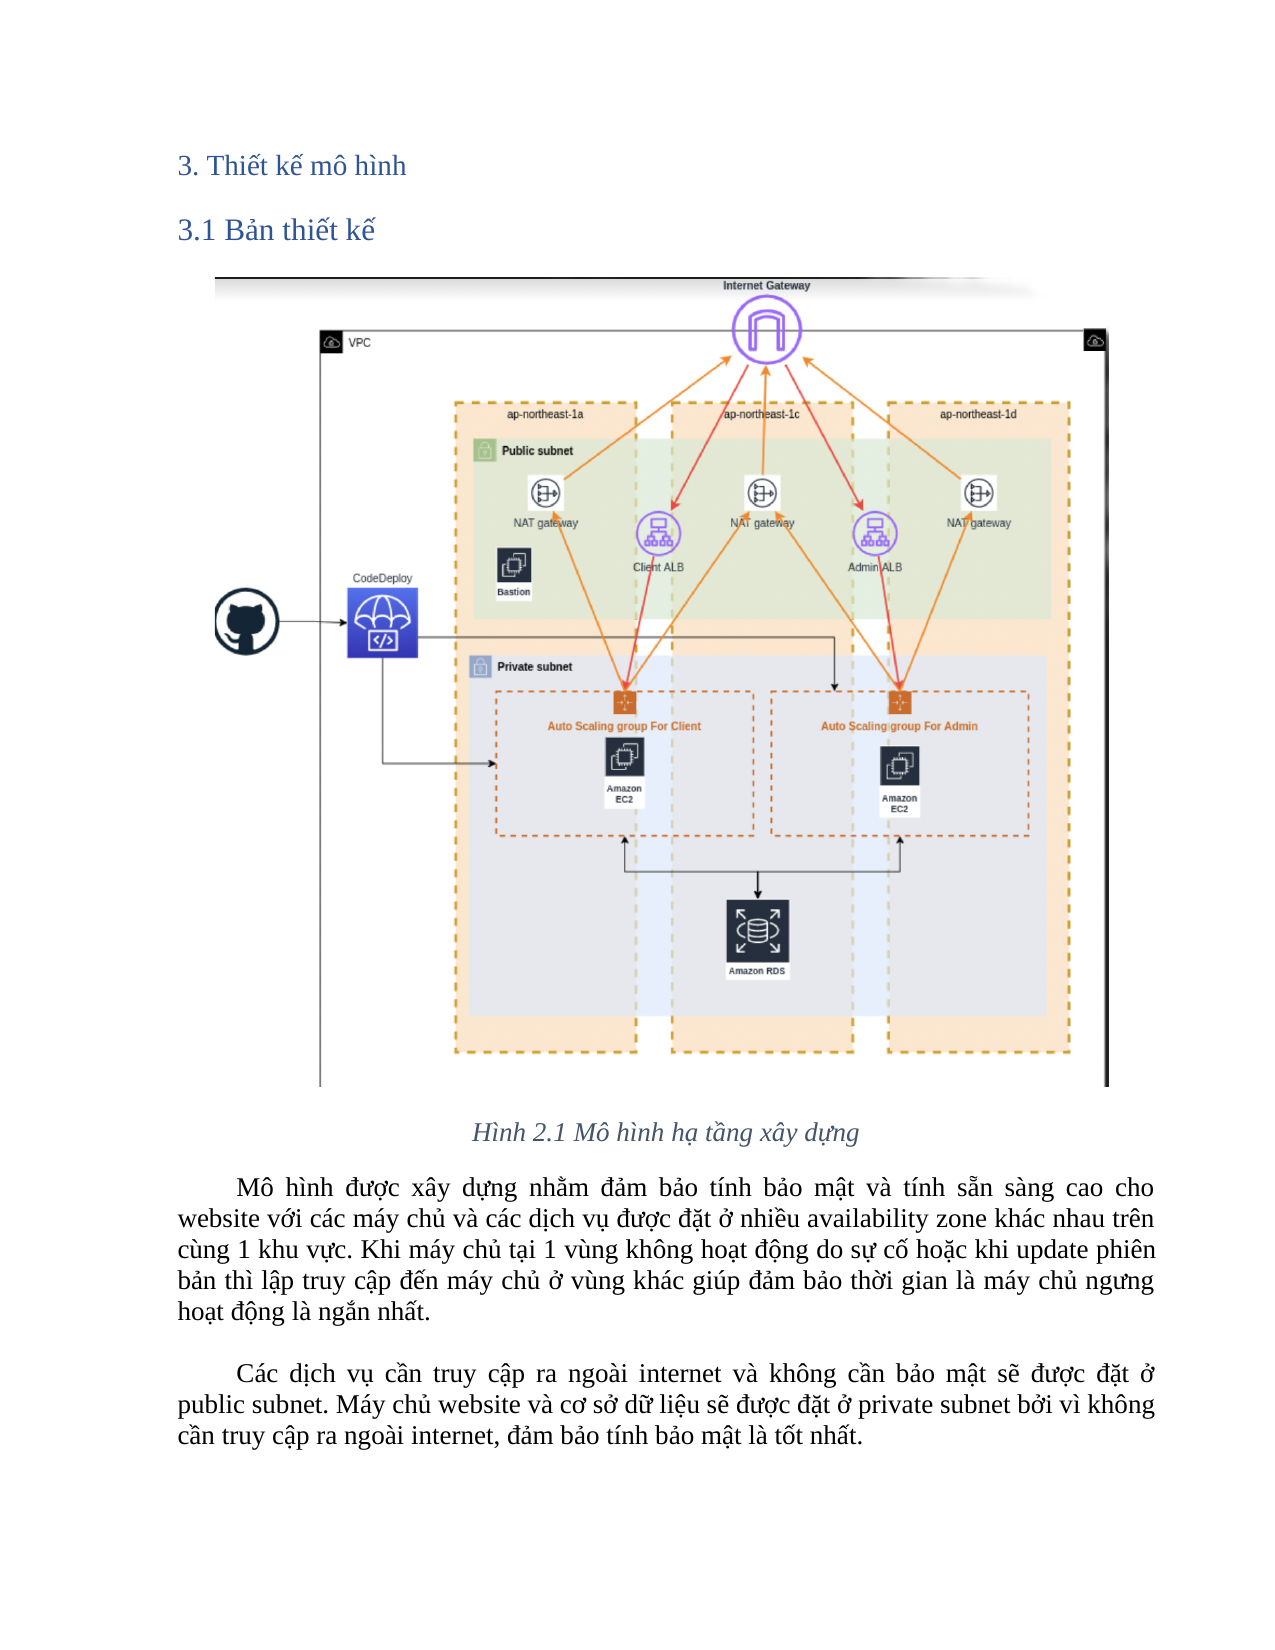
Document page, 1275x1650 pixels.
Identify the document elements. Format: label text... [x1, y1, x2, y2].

subtitle 3. Thiết kế mô hình [177, 148, 1157, 181]
text Mô hình được xây dựng nhằm đảm bảo tính bảo mật và tính sẵn sàng cao cho website với các máy chủ và các dịch vụ được đặt ở nhiều availability zone khác nhau trên cùng 1 khu vực. Khi máy chủ tại 1 vùng không hoạt động do sự cố hoặc khi update phiên bản thì lập truy cập đến máy chủ ở vùng khác giúp đảm bảo thời gian là máy chủ ngưng hoạt động là ngắn nhất. [177, 1171, 1157, 1327]
text Hình 2.1 Mô hình hạ tầng xây dựng [177, 1117, 1157, 1148]
picture [214, 277, 1163, 1087]
subtitle 3.1 Bản thiết kế [177, 211, 1157, 247]
text Các dịch vụ cần truy cập ra ngoài internet và không cần bảo mật sẽ được đặt ở public subnet. Máy chủ website và cơ sở dữ liệu sẽ được đặt ở private subnet bởi vì không cần truy cập ra ngoài internet, đảm bảo tính bảo mật là tốt nhất. [177, 1357, 1157, 1450]
